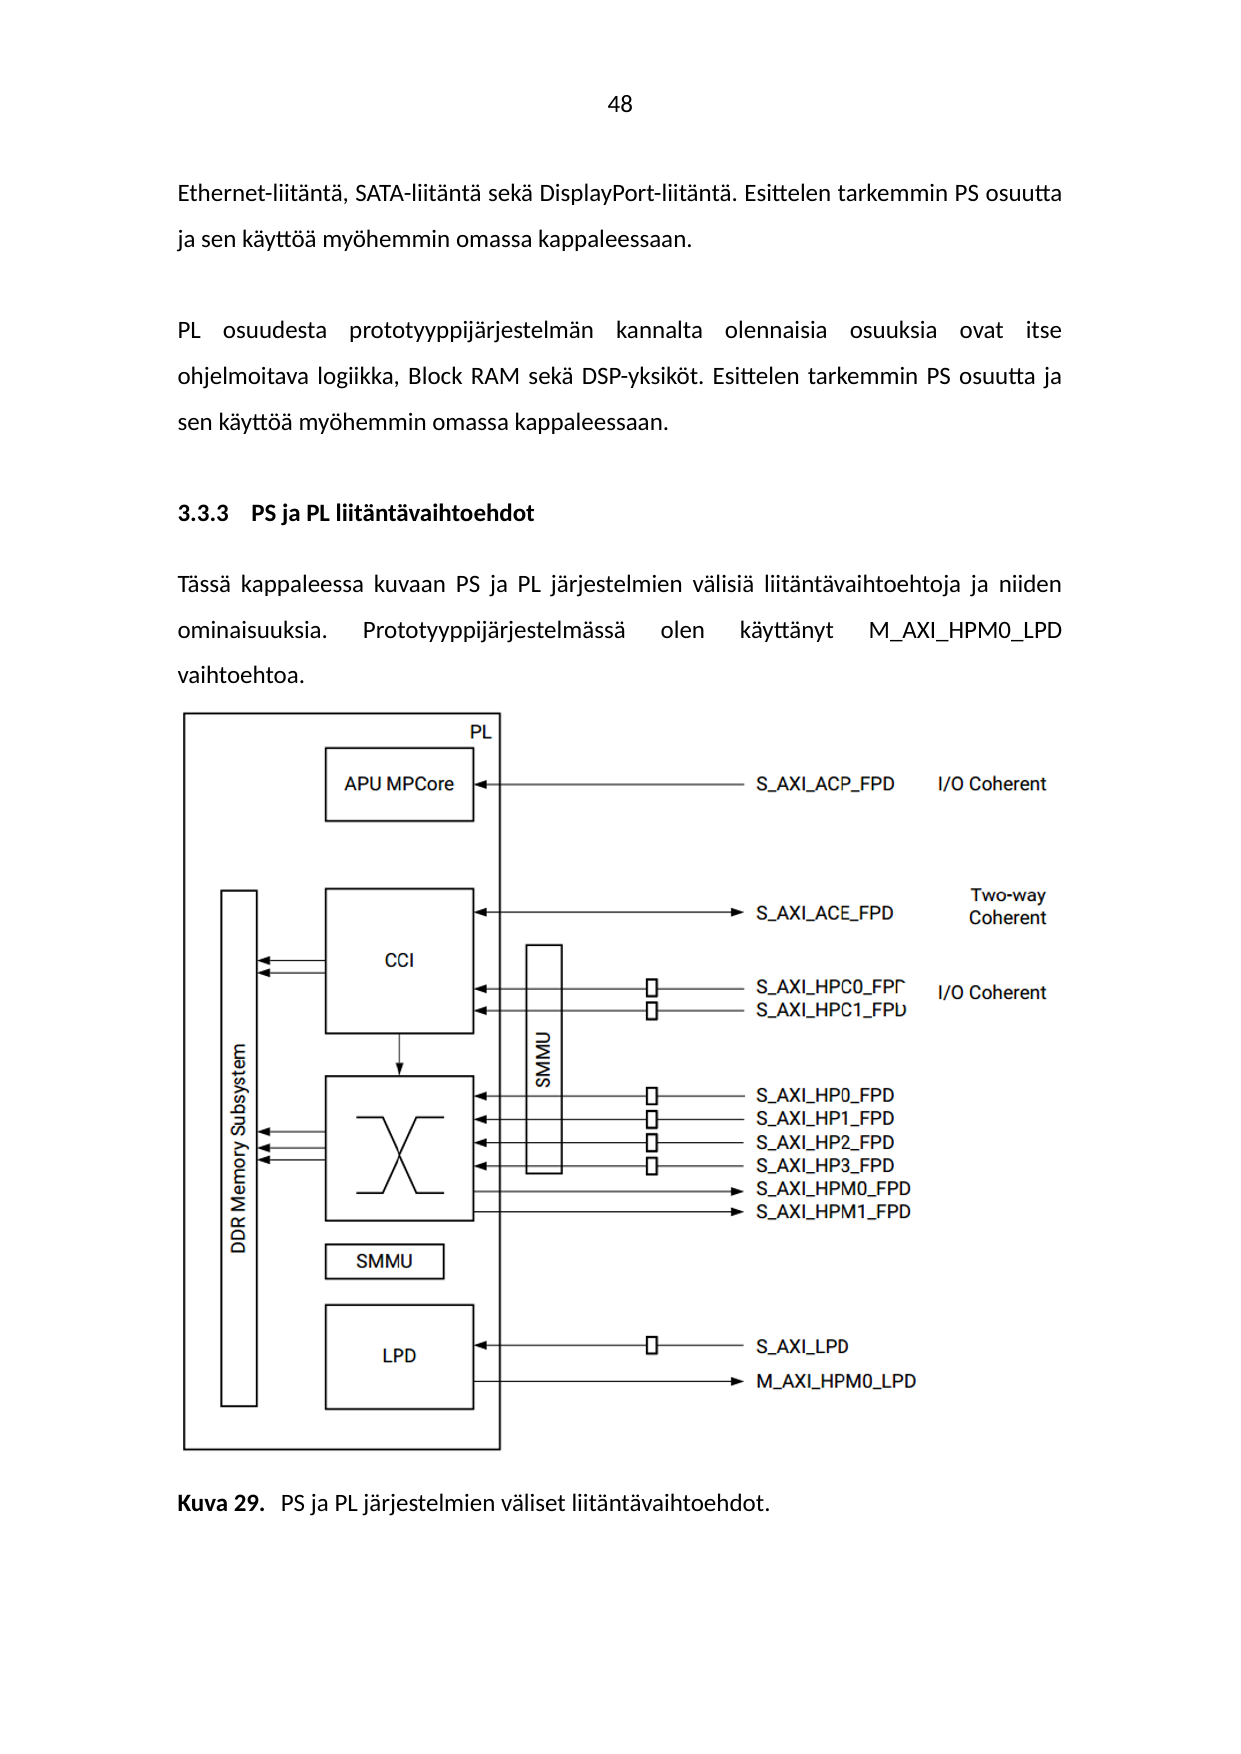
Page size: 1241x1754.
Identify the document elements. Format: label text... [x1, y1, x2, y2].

text Tässä kappaleessa kuvaan PS ja PL järjestelmien välisiä liitäntävaihtoehtoja ja niiden ominaisuuksia. Prototyyppijärjestelmässä olen käyttänyt M_AXI_HPM0_LPD vaihtoehtoa. [177, 568, 1063, 690]
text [177, 177, 1063, 253]
picture [177, 705, 1063, 1460]
text PL osuudesta prototyyppijärjestelmän kannalta olennaisia osuuksia ovat itse ohjelmoitava logiikka, Block RAM sekä DSP-yksiköt. Esittelen tarkemmin PS osuutta ja sen käyttöä myöhemmin omassa kappaleessaan. [177, 314, 1063, 436]
text Kuva 29. PS ja PL järjestelmien väliset liitäntävaihtoehdot. [177, 1487, 1063, 1518]
subtitle PS ja PL liitäntävaihtoehdot [177, 497, 1063, 528]
